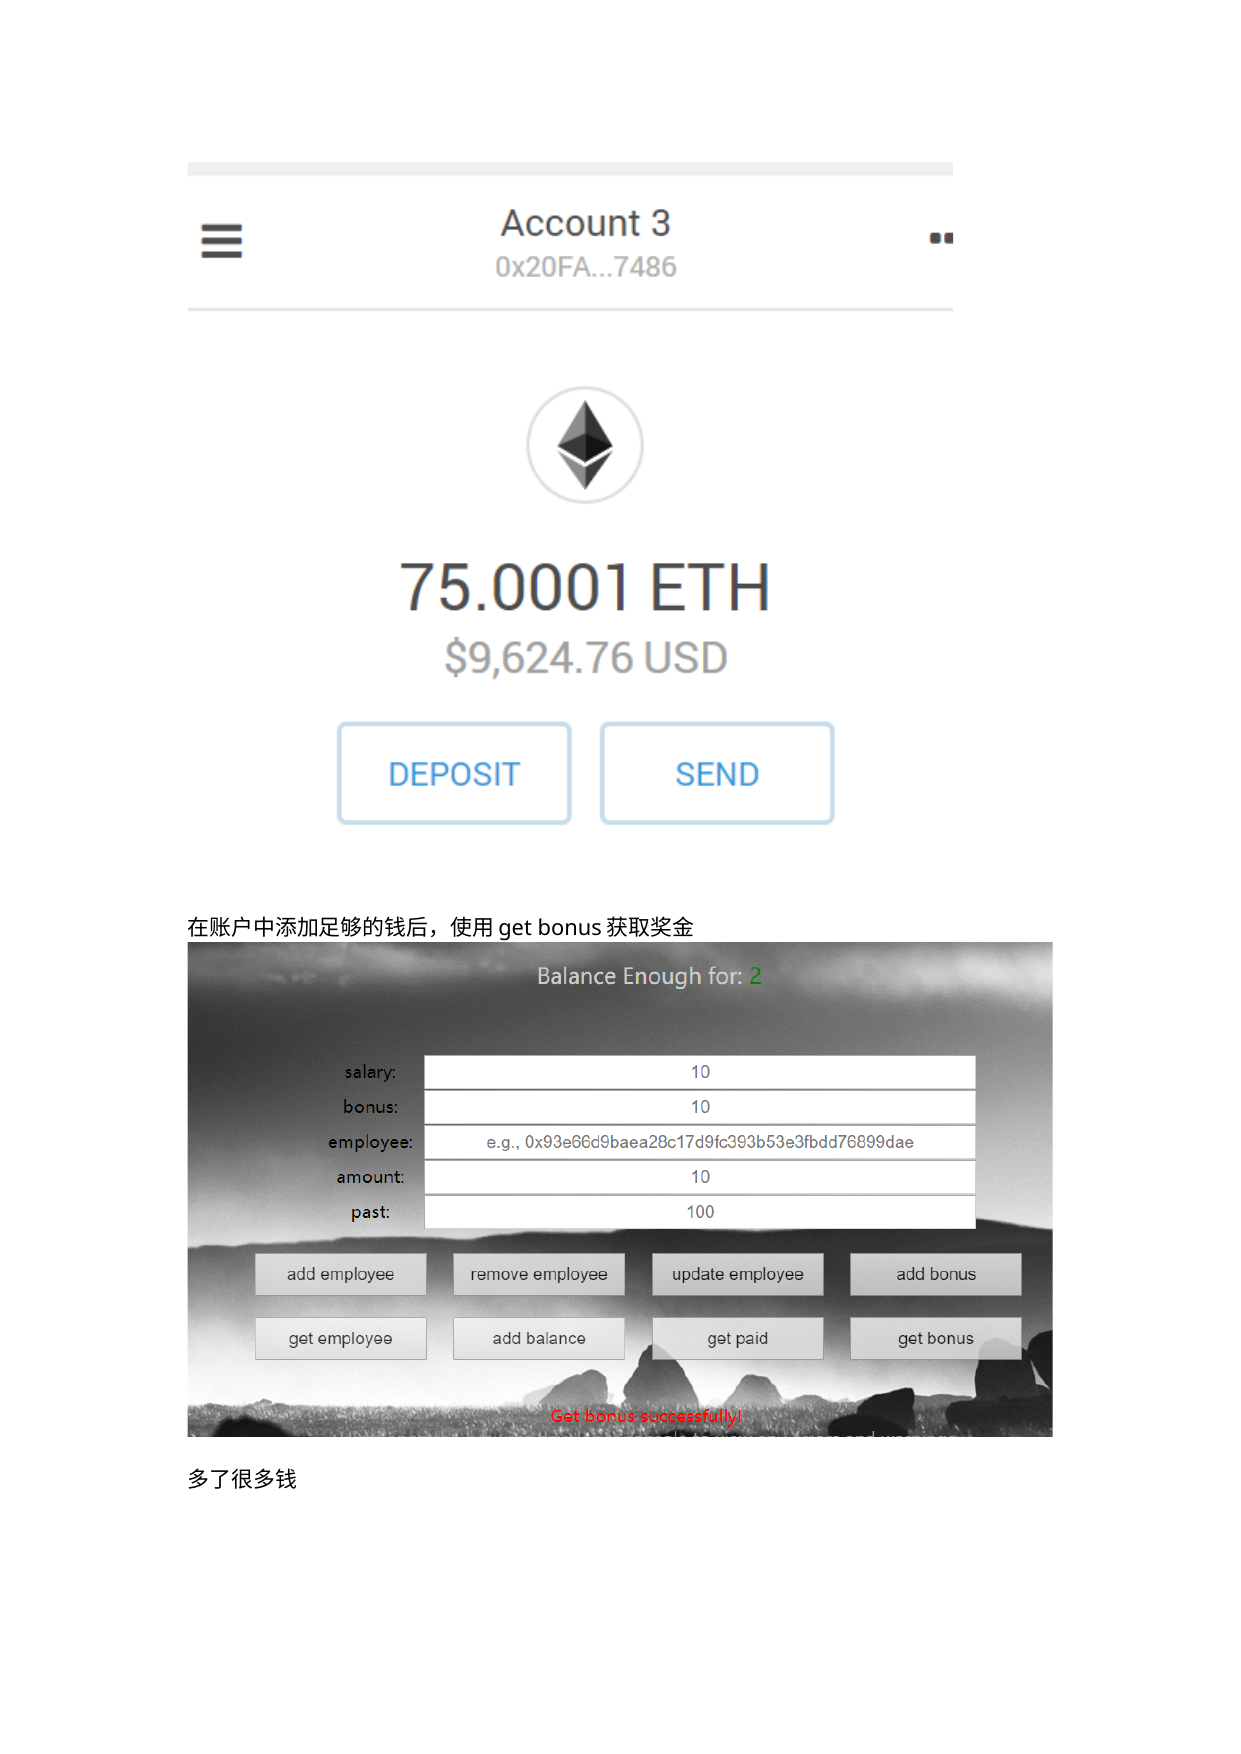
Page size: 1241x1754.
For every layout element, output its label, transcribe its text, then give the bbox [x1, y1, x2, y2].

text 在账户中添加足够的钱后，使用get bonus获取奖金 [187, 909, 1053, 942]
picture [187, 162, 954, 880]
text 多了很多钱 [187, 1462, 1053, 1494]
picture [187, 942, 1053, 1437]
